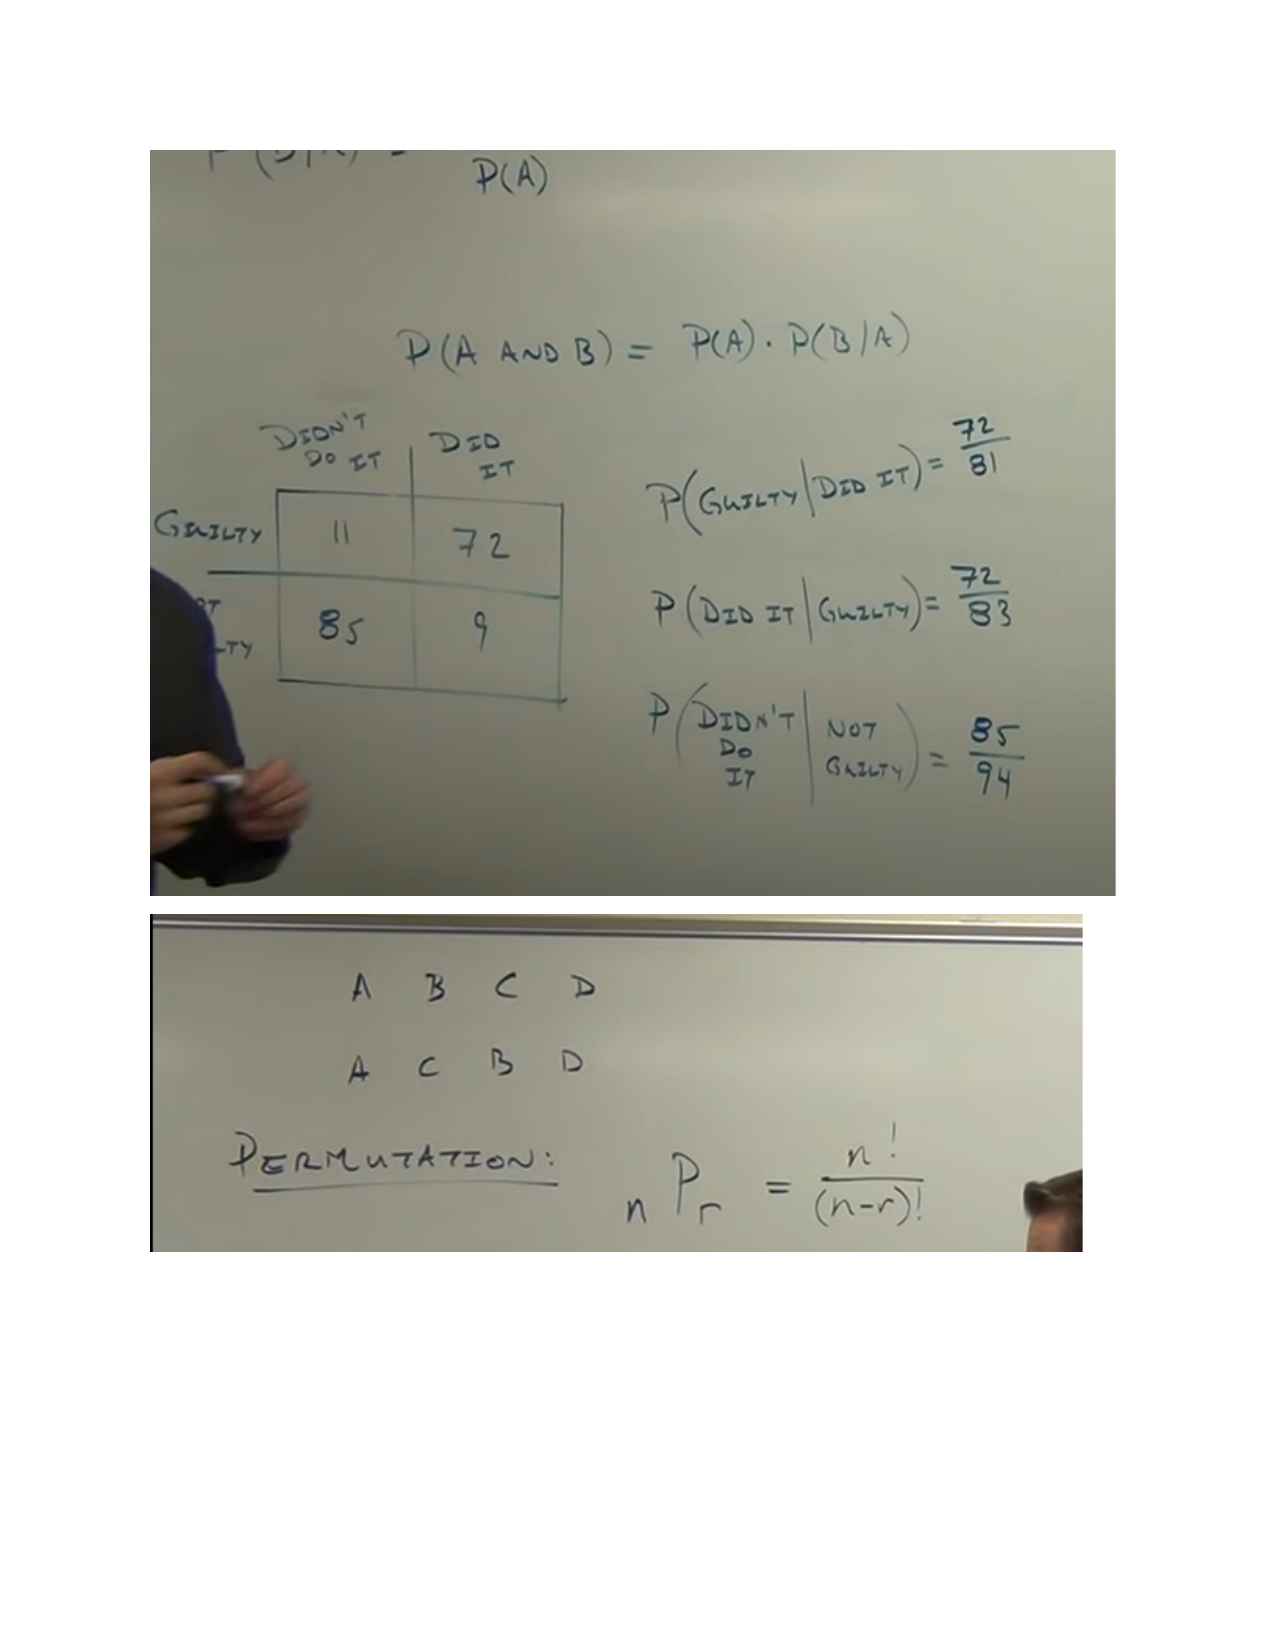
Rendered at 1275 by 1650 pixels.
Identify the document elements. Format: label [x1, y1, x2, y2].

picture [150, 914, 1083, 1252]
picture [150, 150, 1116, 896]
